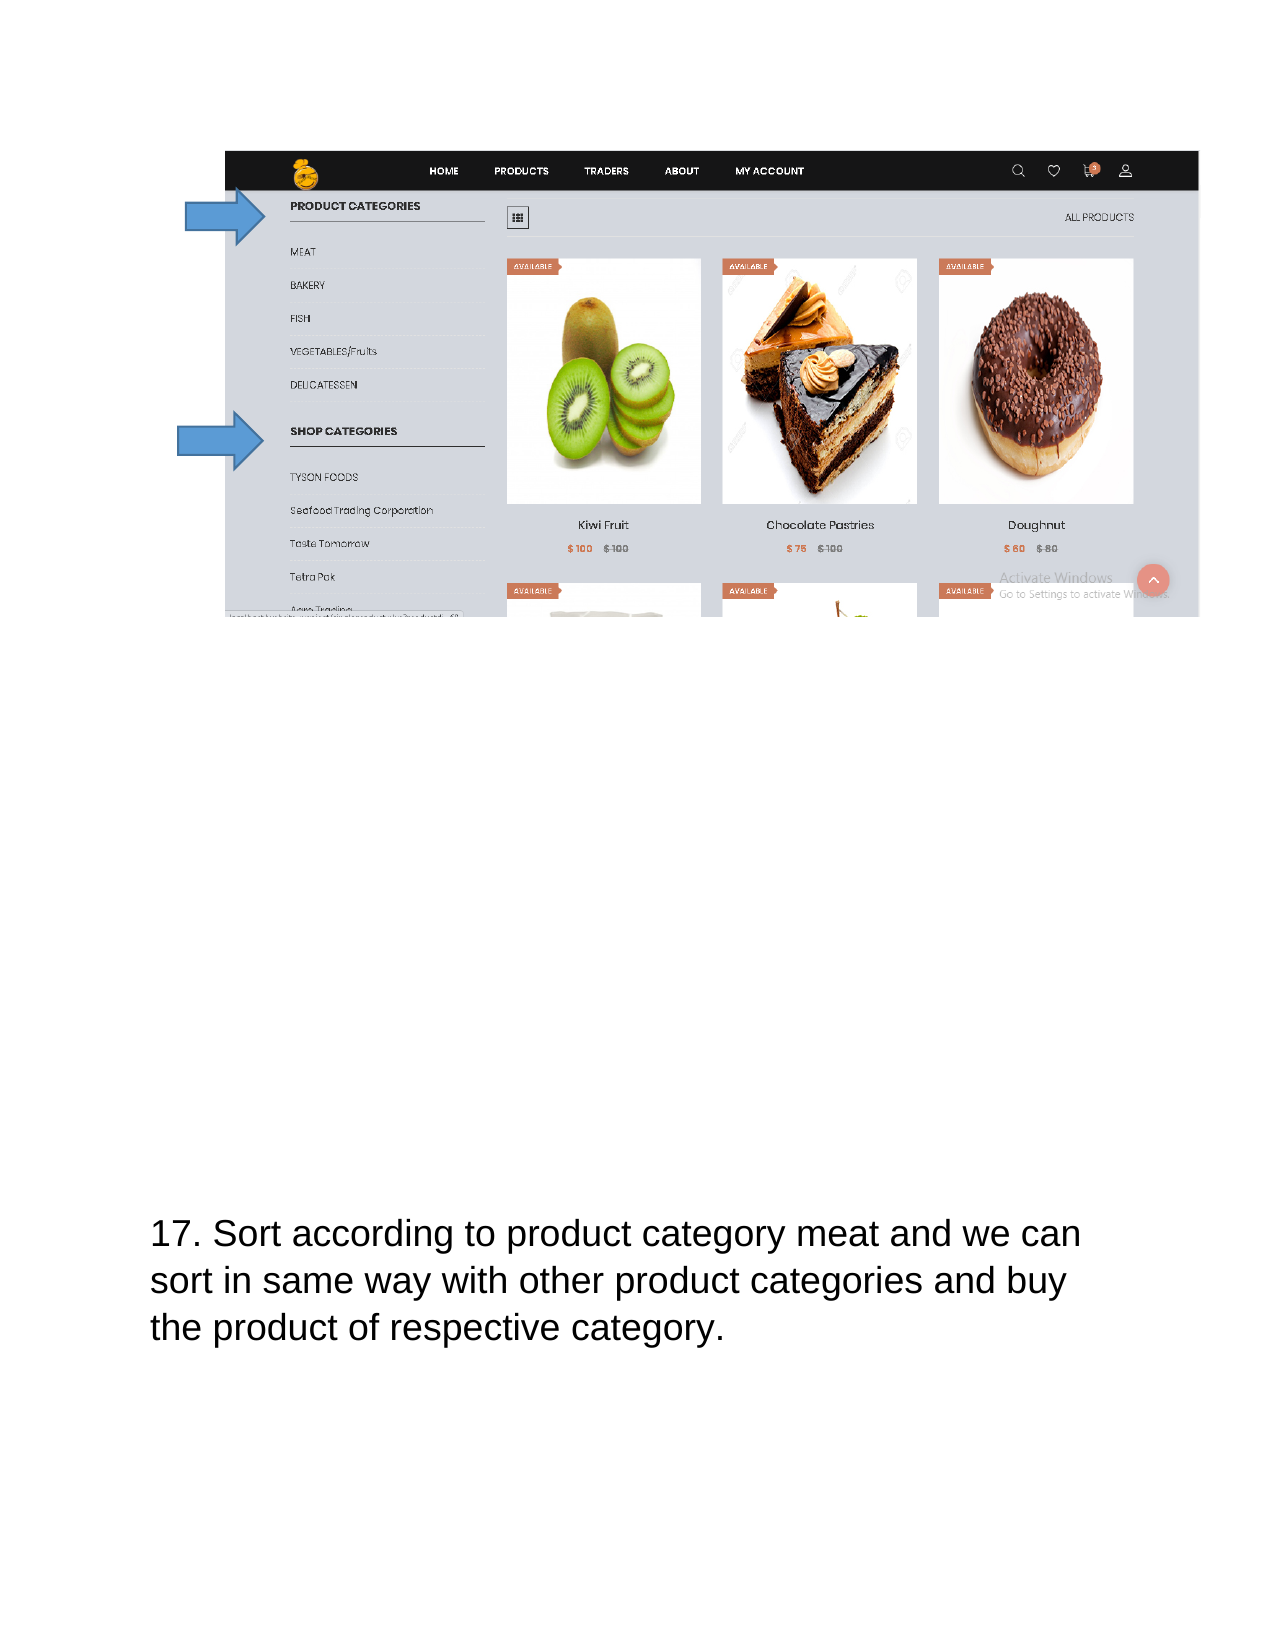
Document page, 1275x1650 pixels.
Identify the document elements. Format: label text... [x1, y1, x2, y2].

picture [225, 150, 1200, 617]
text 17. Sort according to product category meat and we can sort in same way with other product categories and buy the product of respective category. [150, 1212, 1125, 1348]
